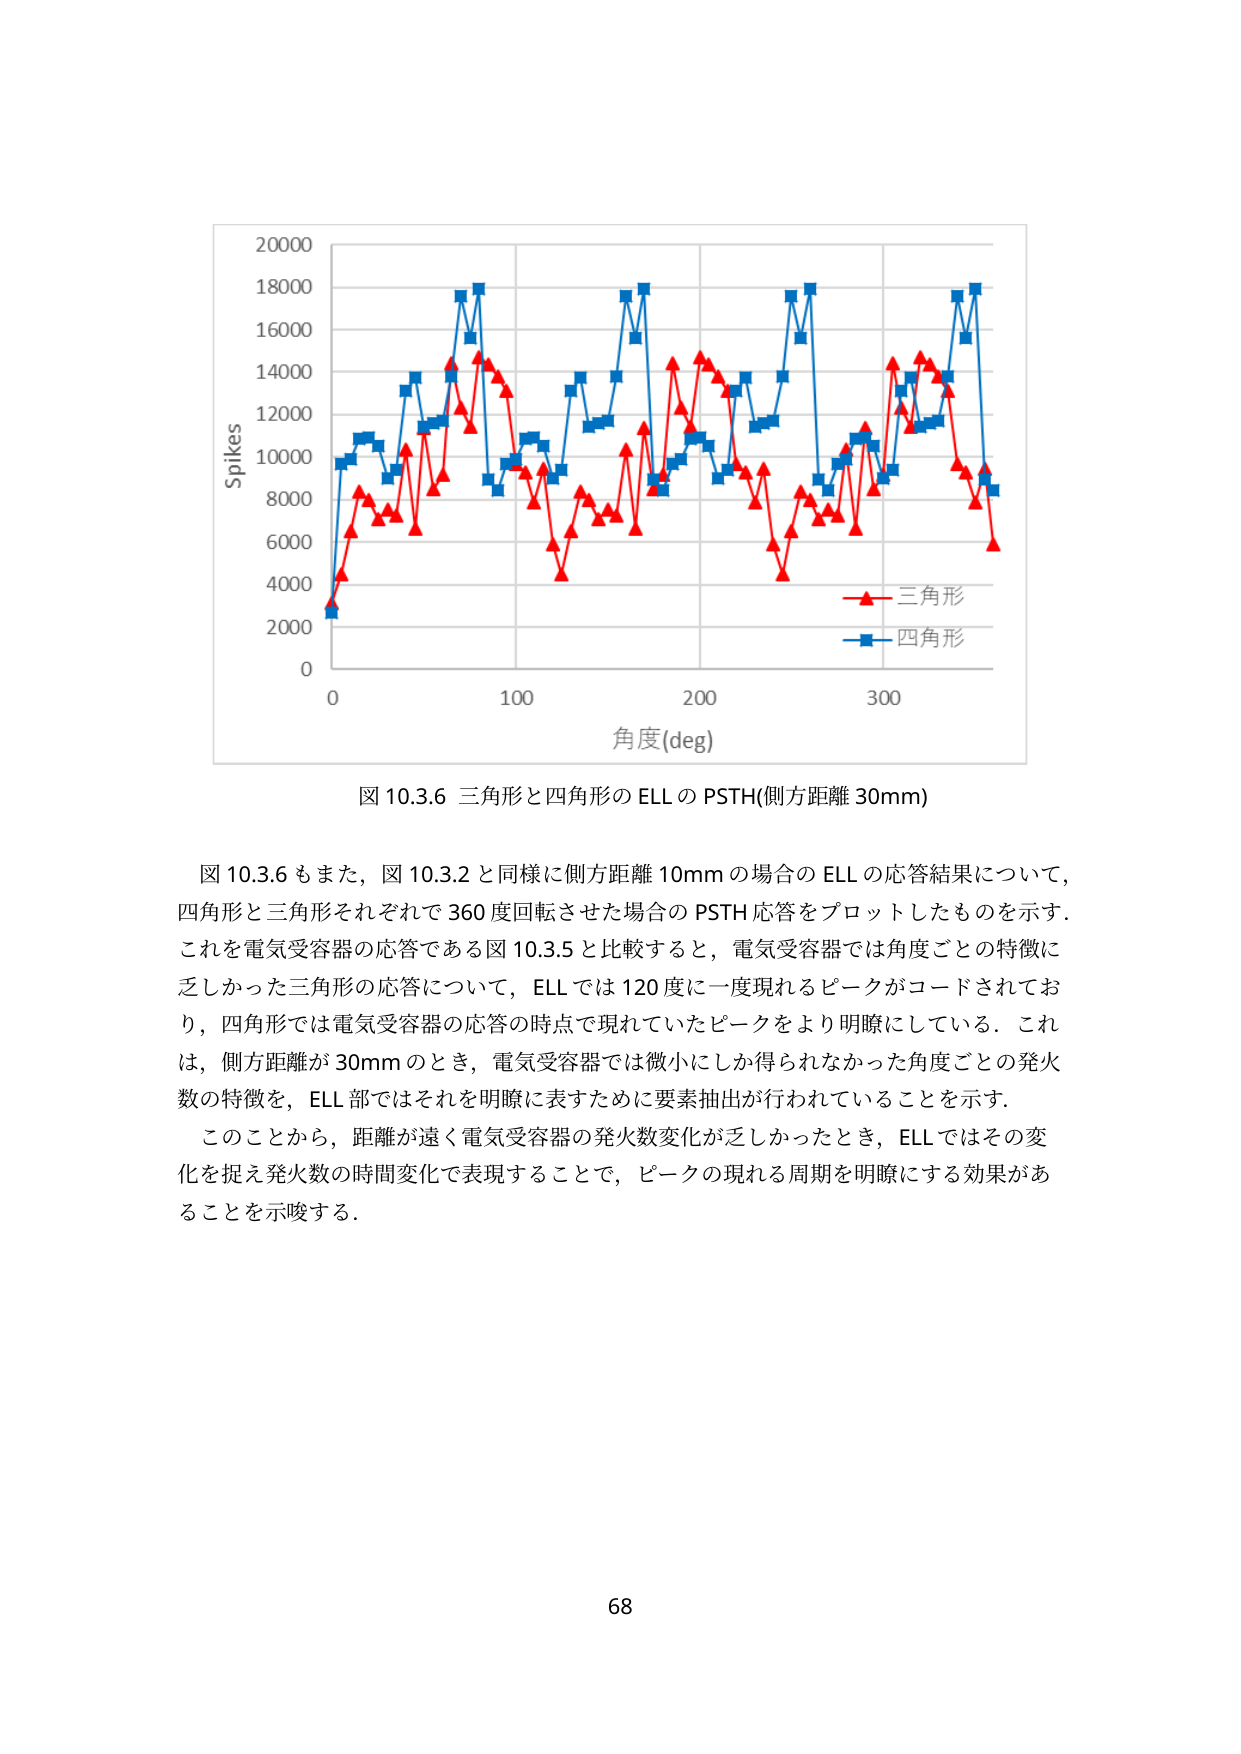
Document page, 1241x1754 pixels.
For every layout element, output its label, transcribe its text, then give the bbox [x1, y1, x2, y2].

text 図10.3.6もまた，図10.3.2と同様に側方距離10mmの場合のELLの応答結果について，四角形と三角形それぞれで360度回転させた場合のPSTH応答をプロットしたものを示す．これを電気受容器の応答である図10.3.5と比較すると，電気受容器では角度ごとの特徴に乏しかった三角形の応答について，ELLでは120度に一度現れるピークがコードされており，四角形では電気受容器の応答の時点で現れていたピークをより明瞭にしている．これは，側方距離が30mmのとき，電気受容器では微小にしか得られなかった角度ごとの発火数の特徴を，ELL部ではそれを明瞭に表すために要素抽出が行われていることを示す． [177, 854, 1063, 1117]
text このことから，距離が遠く電気受容器の発火数変化が乏しかったとき，ELLではその変化を捉え発火数の時間変化で表現することで，ピークの現れる周期を明瞭にする効果があることを示唆する． [177, 1117, 1063, 1229]
picture [212, 224, 1028, 765]
